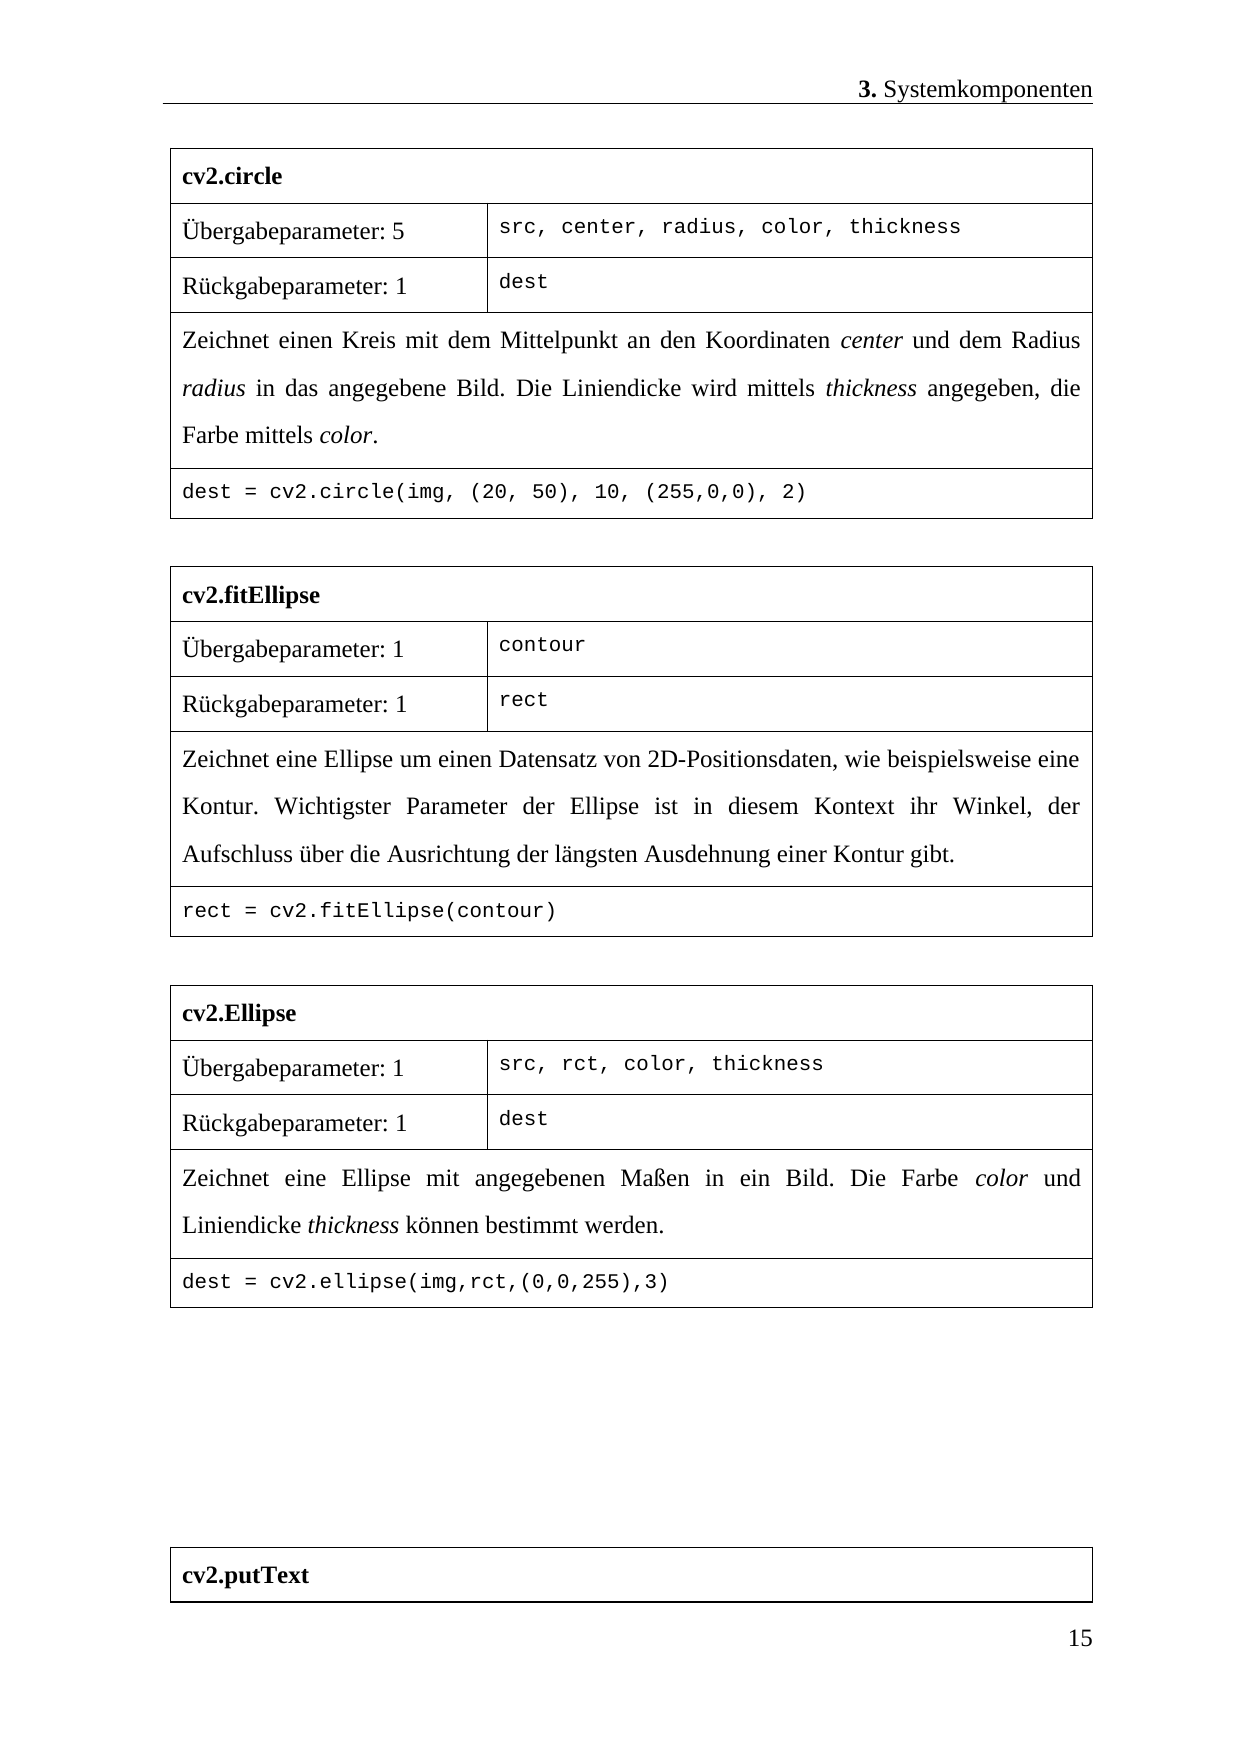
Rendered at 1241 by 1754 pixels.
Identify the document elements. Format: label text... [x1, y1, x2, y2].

table_cell Zeichnet eine Ellipse mit angegebenen Maßen in ein Bild. Die Farbe color und Liniendicke thickness können bestimmt werden. [171, 1150, 1092, 1257]
table_cell Rückgabeparameter: 1 [171, 677, 487, 731]
table_cell Übergabeparameter: 5 [171, 204, 487, 257]
table_cell Übergabeparameter: 1 [171, 622, 487, 676]
table_cell rect = cv2.fitEllipse(contour) [171, 887, 1092, 936]
table_cell dest [488, 258, 1092, 312]
table_header cv2.Ellipse [171, 986, 1092, 1039]
table_cell Übergabeparameter: 1 [171, 1041, 487, 1094]
table_cell dest = cv2.circle(img, (20, 50), 10, (255,0,0), 2) [171, 469, 1092, 517]
table_cell dest = cv2.ellipse(img,rct,(0,0,255),3) [171, 1259, 1092, 1307]
table_cell Rückgabeparameter: 1 [171, 258, 487, 312]
table_cell Zeichnet einen Kreis mit dem Mittelpunkt an den Koordinaten center und dem Radius radius in das angegebene Bild. Die Liniendicke wird mittels thickness angegeben, die Farbe mittels color. [171, 313, 1092, 468]
table_cell rect [488, 677, 1092, 731]
table_header cv2.circle [171, 149, 1092, 202]
table_cell dest [488, 1095, 1092, 1149]
table_cell src, center, radius, color, thickness [488, 204, 1092, 257]
table_cell Zeichnet eine Ellipse um einen Datensatz von 2D-Positionsdaten, wie beispielsweise eine Kontur. Wichtigster Parameter der Ellipse ist in diesem Kontext ihr Winkel, der Aufschluss über die Ausrichtung der längsten Ausdehnung einer Kontur gibt. [171, 732, 1092, 886]
table_cell contour [488, 622, 1092, 676]
table_header cv2.fitEllipse [171, 567, 1092, 621]
table_cell Rückgabeparameter: 1 [171, 1095, 487, 1149]
table_header cv2.putText [171, 1548, 1092, 1601]
table_cell src, rct, color, thickness [488, 1041, 1092, 1094]
